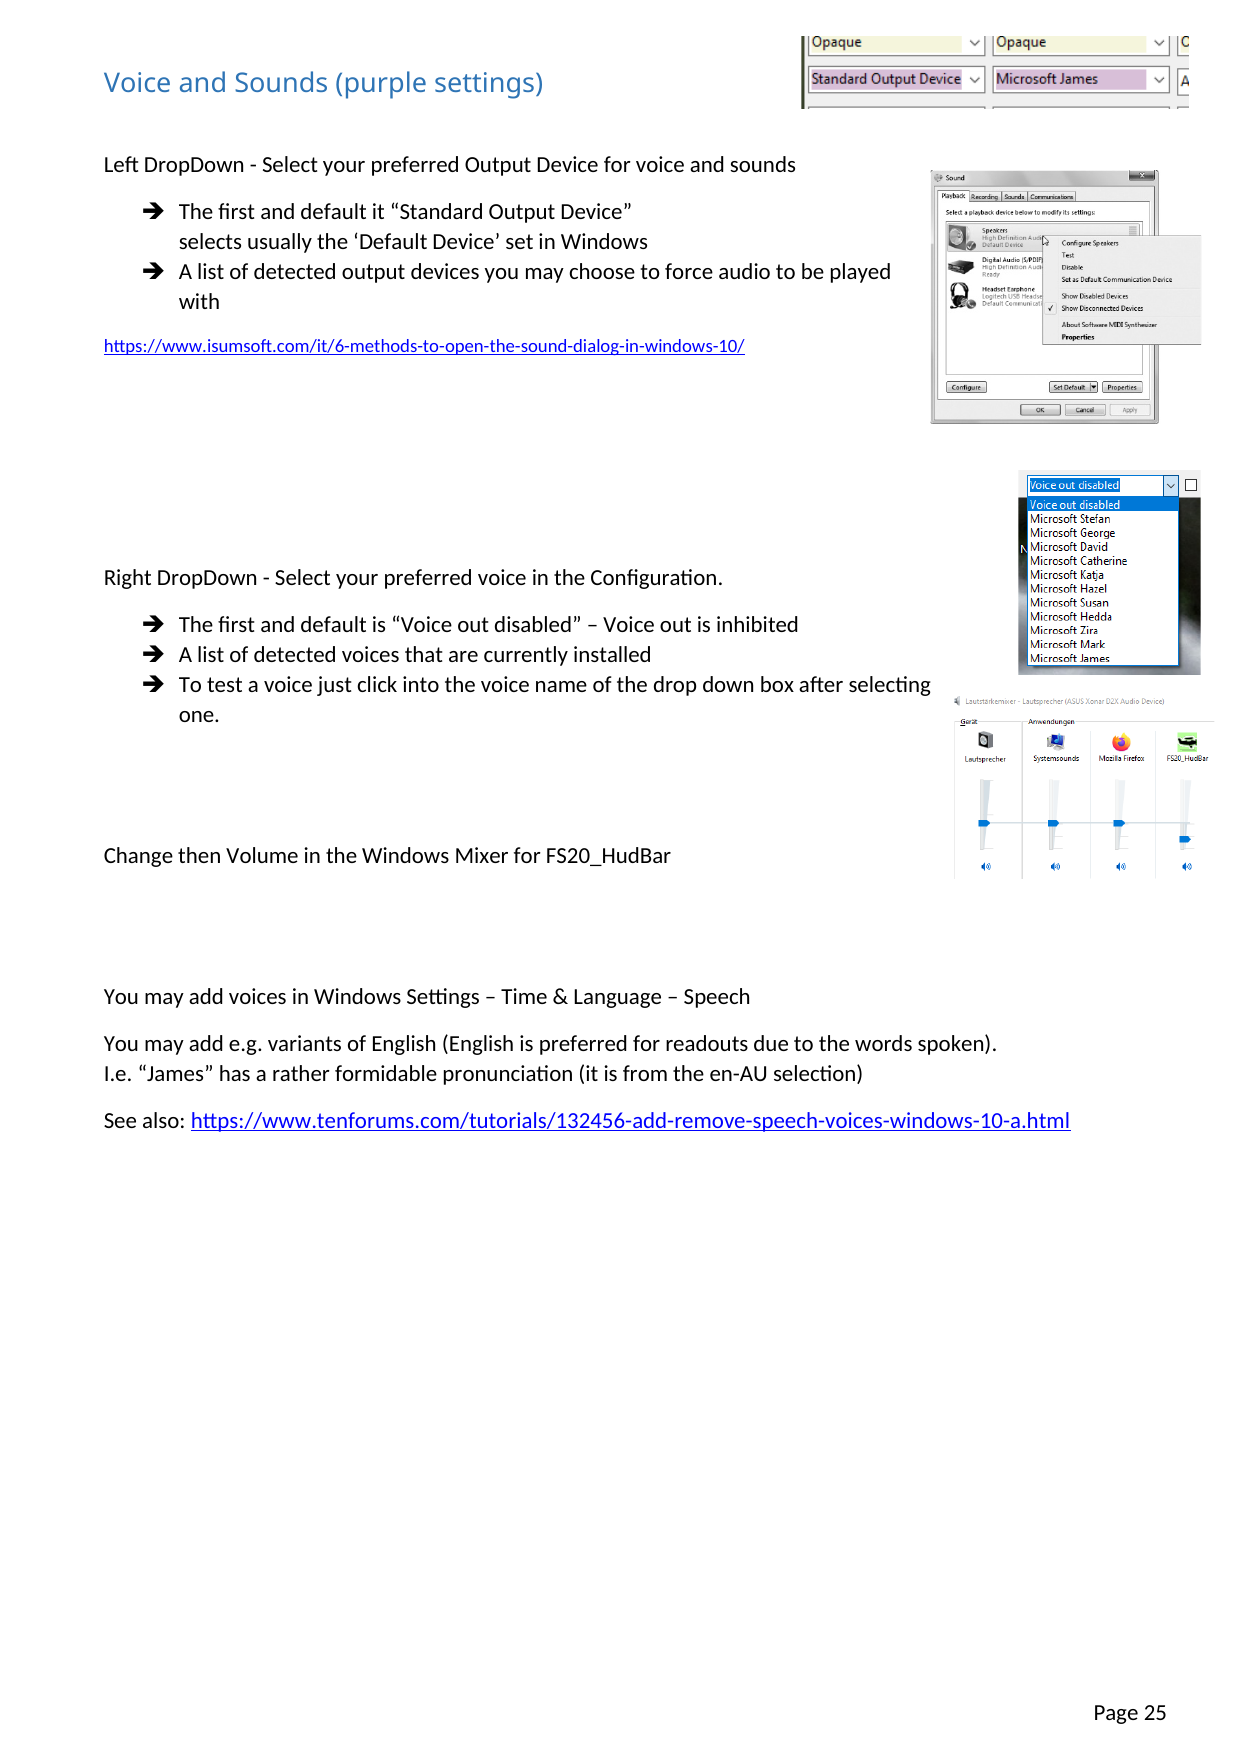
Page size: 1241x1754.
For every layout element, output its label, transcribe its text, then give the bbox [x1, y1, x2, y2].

list To test a voice just click into the voice name of the drop down box after selecting one. [141, 670, 1167, 729]
subtitle Voice and Sounds (purple settings) [103, 63, 801, 100]
text https://www.isumsoft.com/it/6-methods-to-open-the-sound-dialog-in-windows-10/ [103, 334, 930, 357]
text You may add voices in Windows Settings – Time & Language – Speech [103, 982, 1167, 1010]
picture [952, 696, 1215, 879]
text Right DropDown - Select your preferred voice in the Configuration. [103, 563, 1018, 591]
text See also: https://www.tenforums.com/tutorials/132456-add-remove-speech-voices-windows-10-a.html [103, 1106, 1167, 1134]
picture [801, 36, 1189, 109]
list A list of detected voices that are currently installed [141, 640, 1018, 668]
text You may add e.g. variants of English (English is preferred for readouts due to the words spoken). I.e. “James” has a rather formidable pronunciation (it is from the en-AU selection) [103, 1029, 1167, 1087]
text Change then Volume in the Windows Mixer for FS20_HudBar [103, 841, 952, 869]
picture [930, 170, 1202, 424]
picture [1018, 470, 1201, 675]
list A list of detected output devices you may choose to force audio to be played with [141, 257, 930, 315]
list The first and default it “Standard Output Device” selects usually the ‘Default Device’ set in Windows [141, 197, 930, 255]
text Left DropDown - Select your preferred Output Device for voice and sounds [103, 150, 1167, 178]
list The first and default is “Voice out disabled” – Voice out is inhibited [141, 610, 1018, 638]
